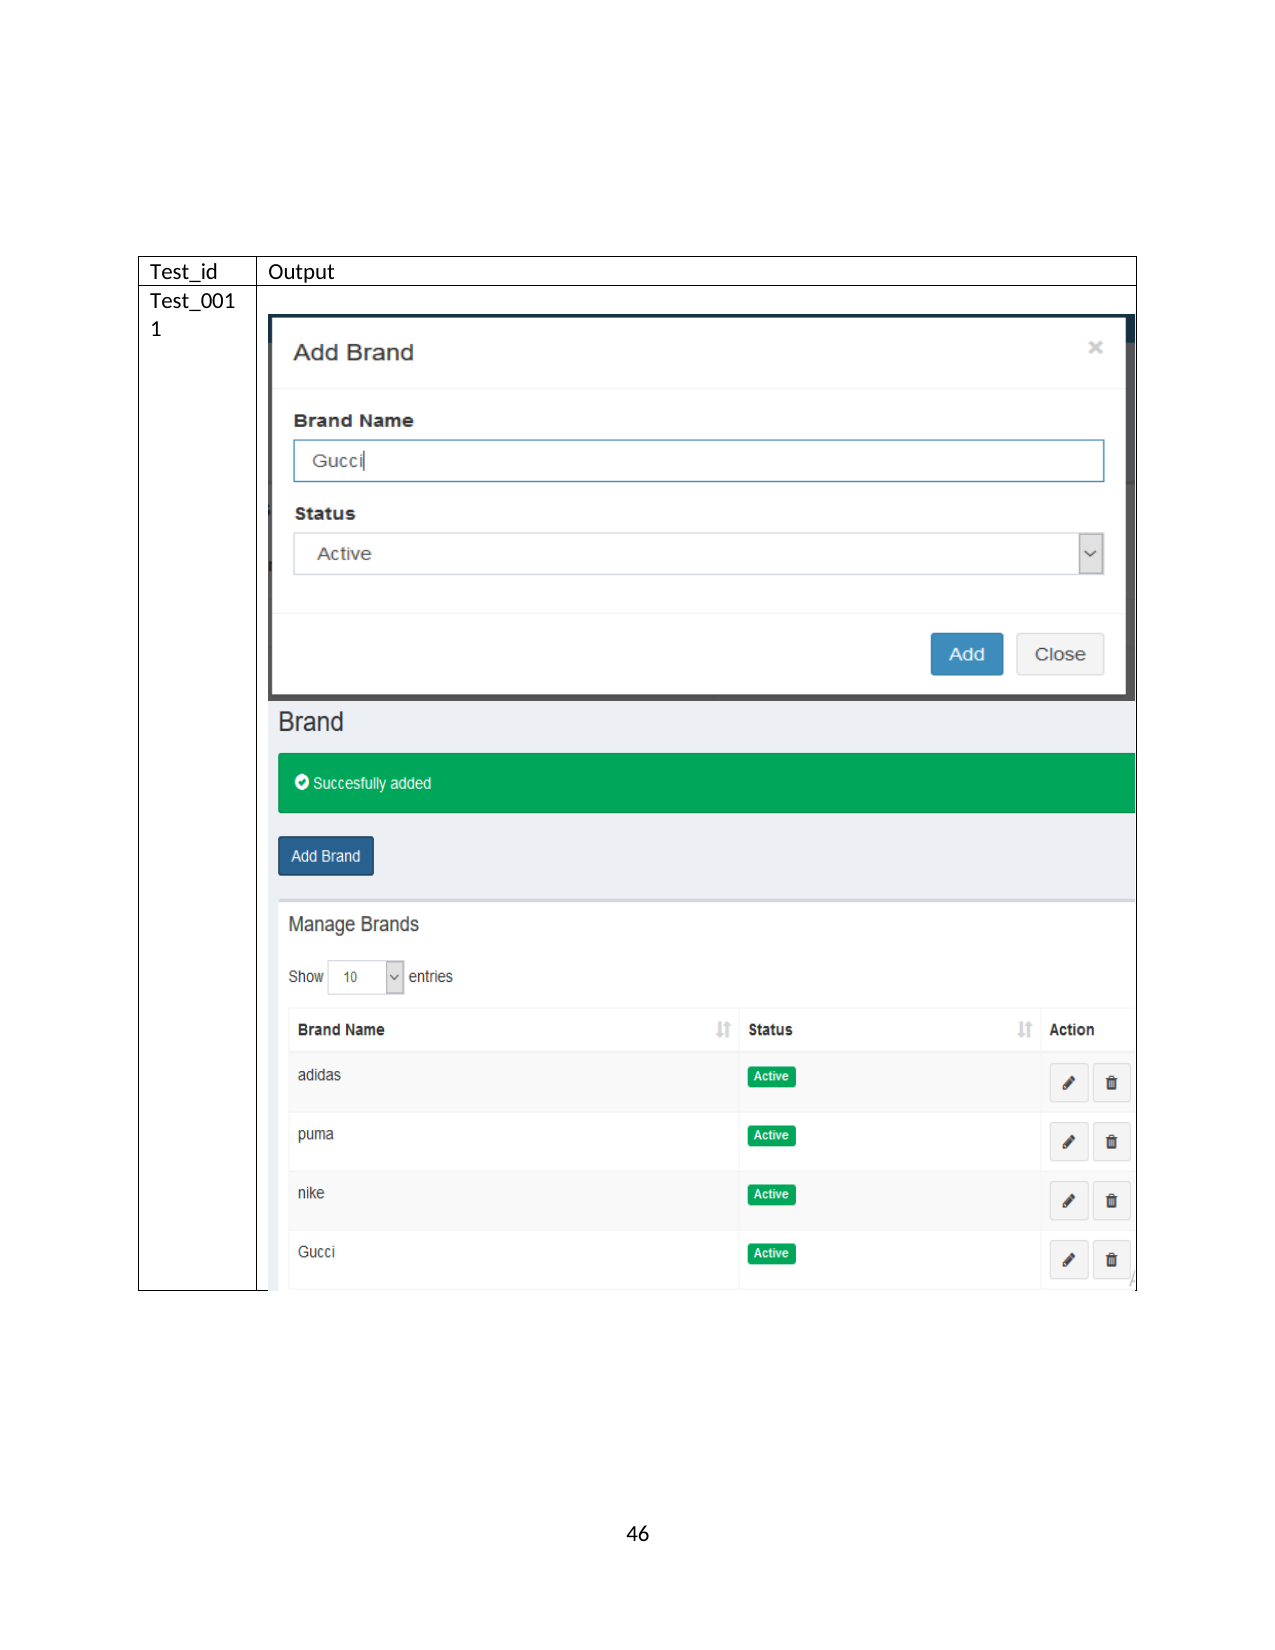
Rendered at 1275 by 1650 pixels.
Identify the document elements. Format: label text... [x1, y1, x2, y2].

table_cell [257, 286, 1136, 1290]
picture [268, 314, 1136, 1291]
table_header Test_id [139, 257, 256, 285]
table_cell Test_0011 [139, 286, 256, 1290]
table_header Output [257, 257, 1136, 285]
